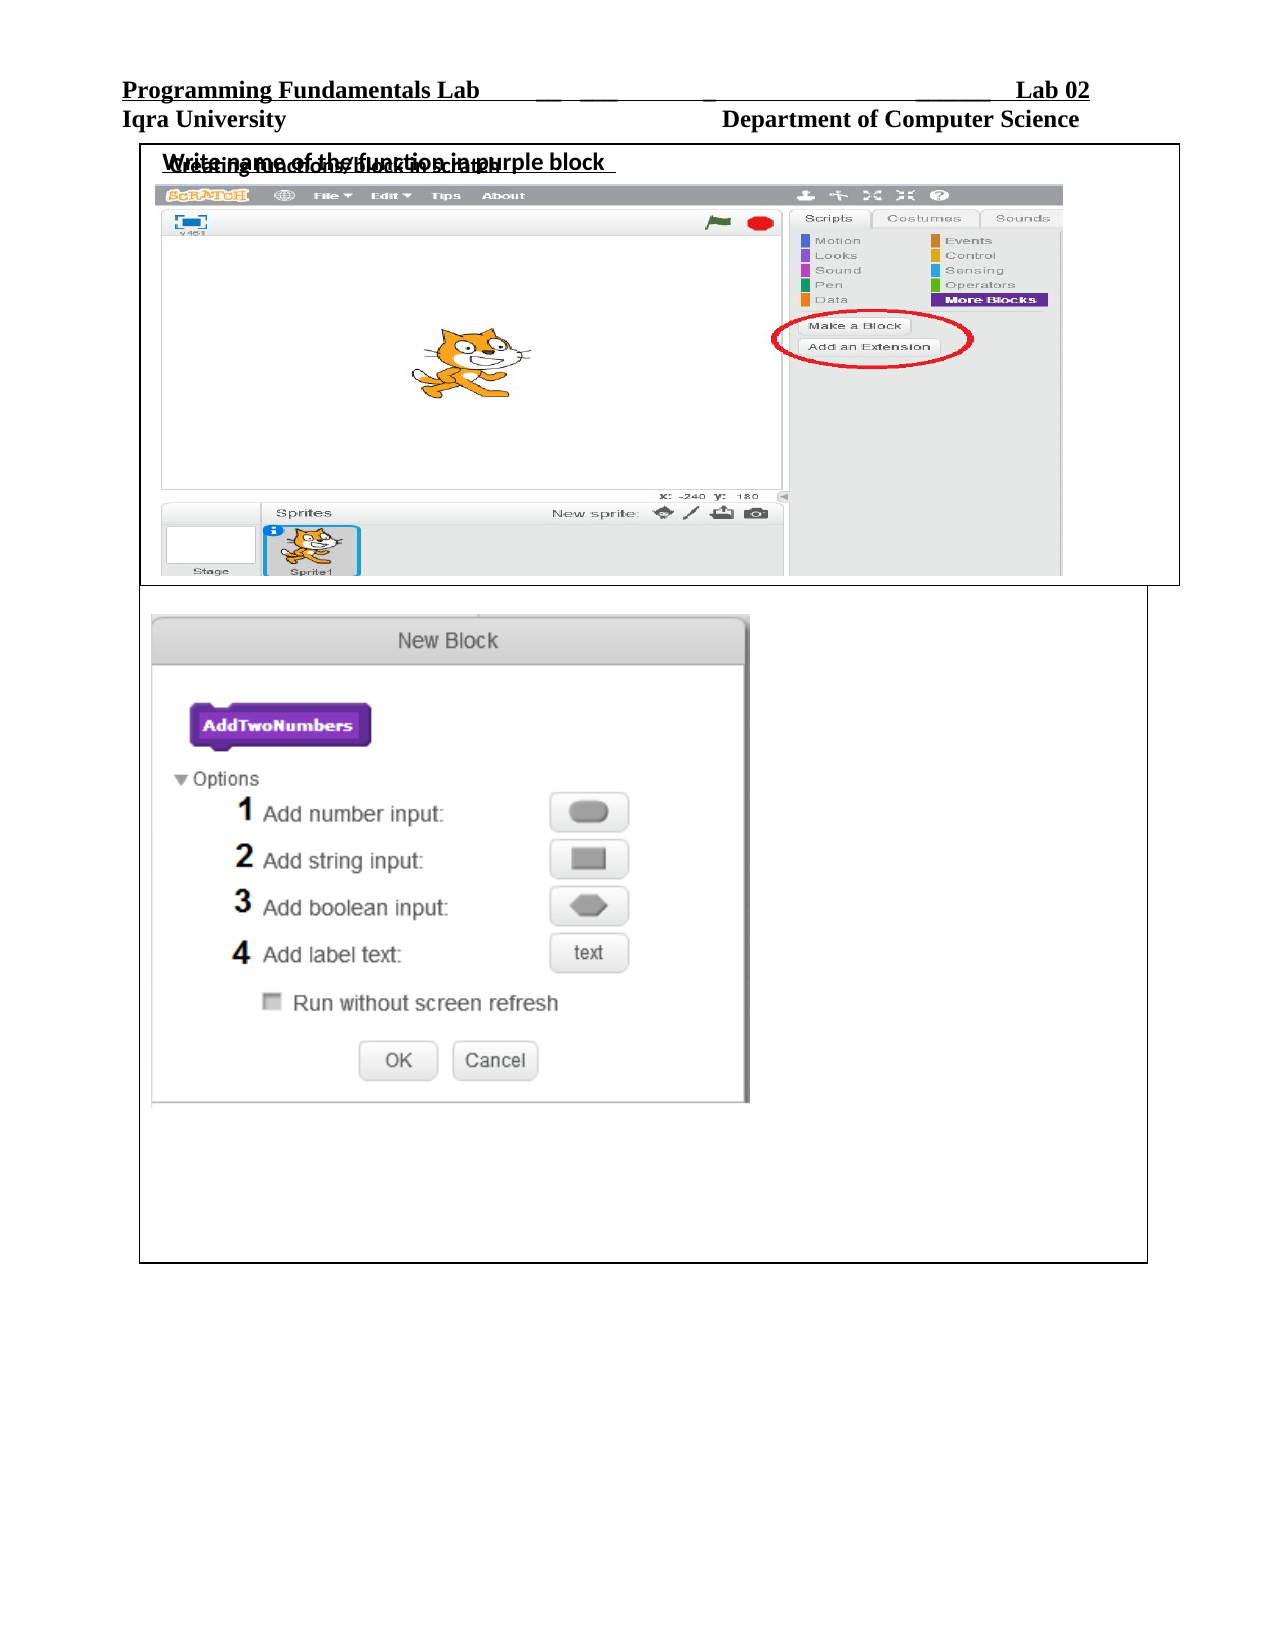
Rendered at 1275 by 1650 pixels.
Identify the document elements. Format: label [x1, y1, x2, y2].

picture [155, 184, 1063, 576]
picture [151, 614, 750, 1108]
